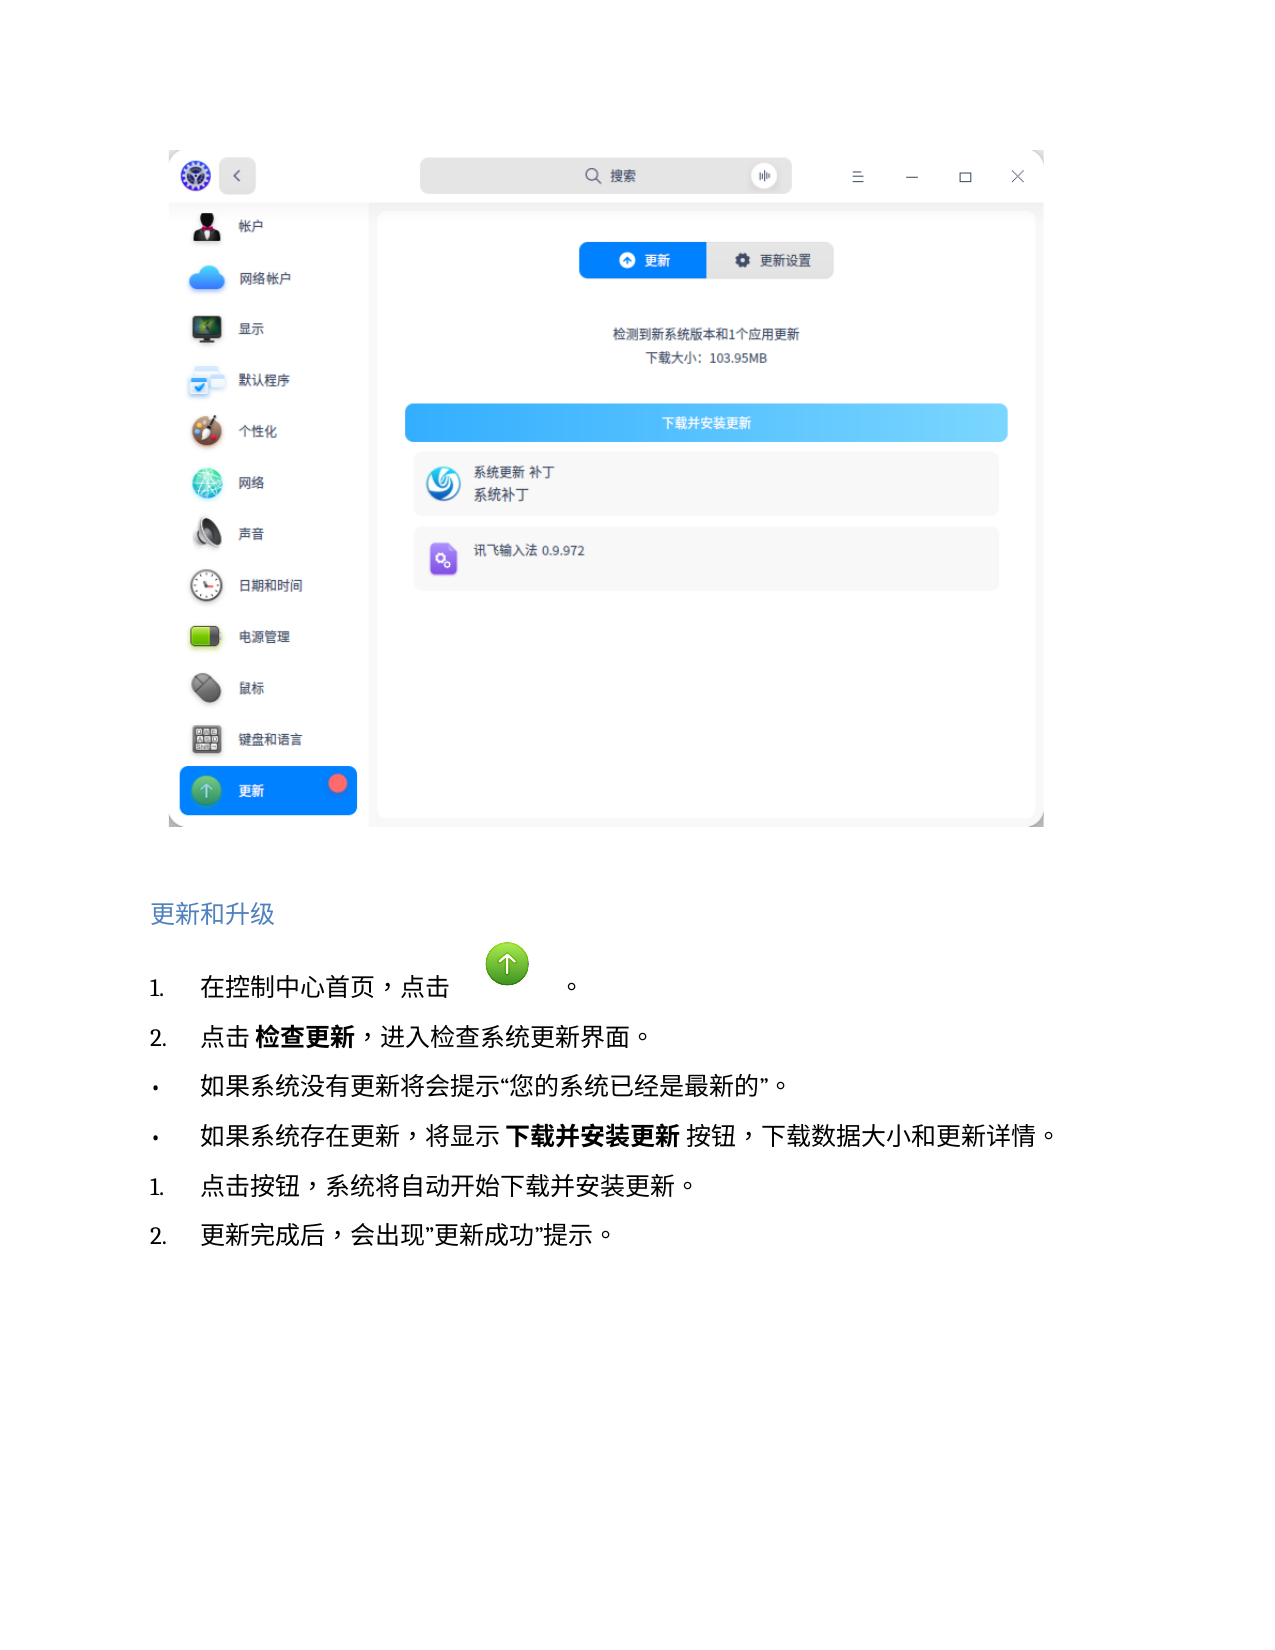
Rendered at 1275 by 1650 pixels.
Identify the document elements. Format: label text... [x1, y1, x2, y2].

picture [168, 150, 1044, 827]
list 点击按钮，系统将自动开始下载并安装更新。 [150, 1172, 1125, 1201]
list 如果系统没有更新将会提示“您的系统已经是最新的”。 [150, 1073, 1125, 1102]
list 如果系统存在更新，将显示 下载并安装更新 按钮，下载数据大小和更新详情。 [150, 1123, 1125, 1152]
list 点击 检查更新，进入检查系统更新界面。 [150, 1024, 1125, 1052]
list 更新完成后，会出现”更新成功”提示。 [150, 1222, 1125, 1251]
subtitle 更新和升级 [150, 897, 1125, 931]
list 在控制中心首页，点击 。 [150, 931, 1125, 1003]
